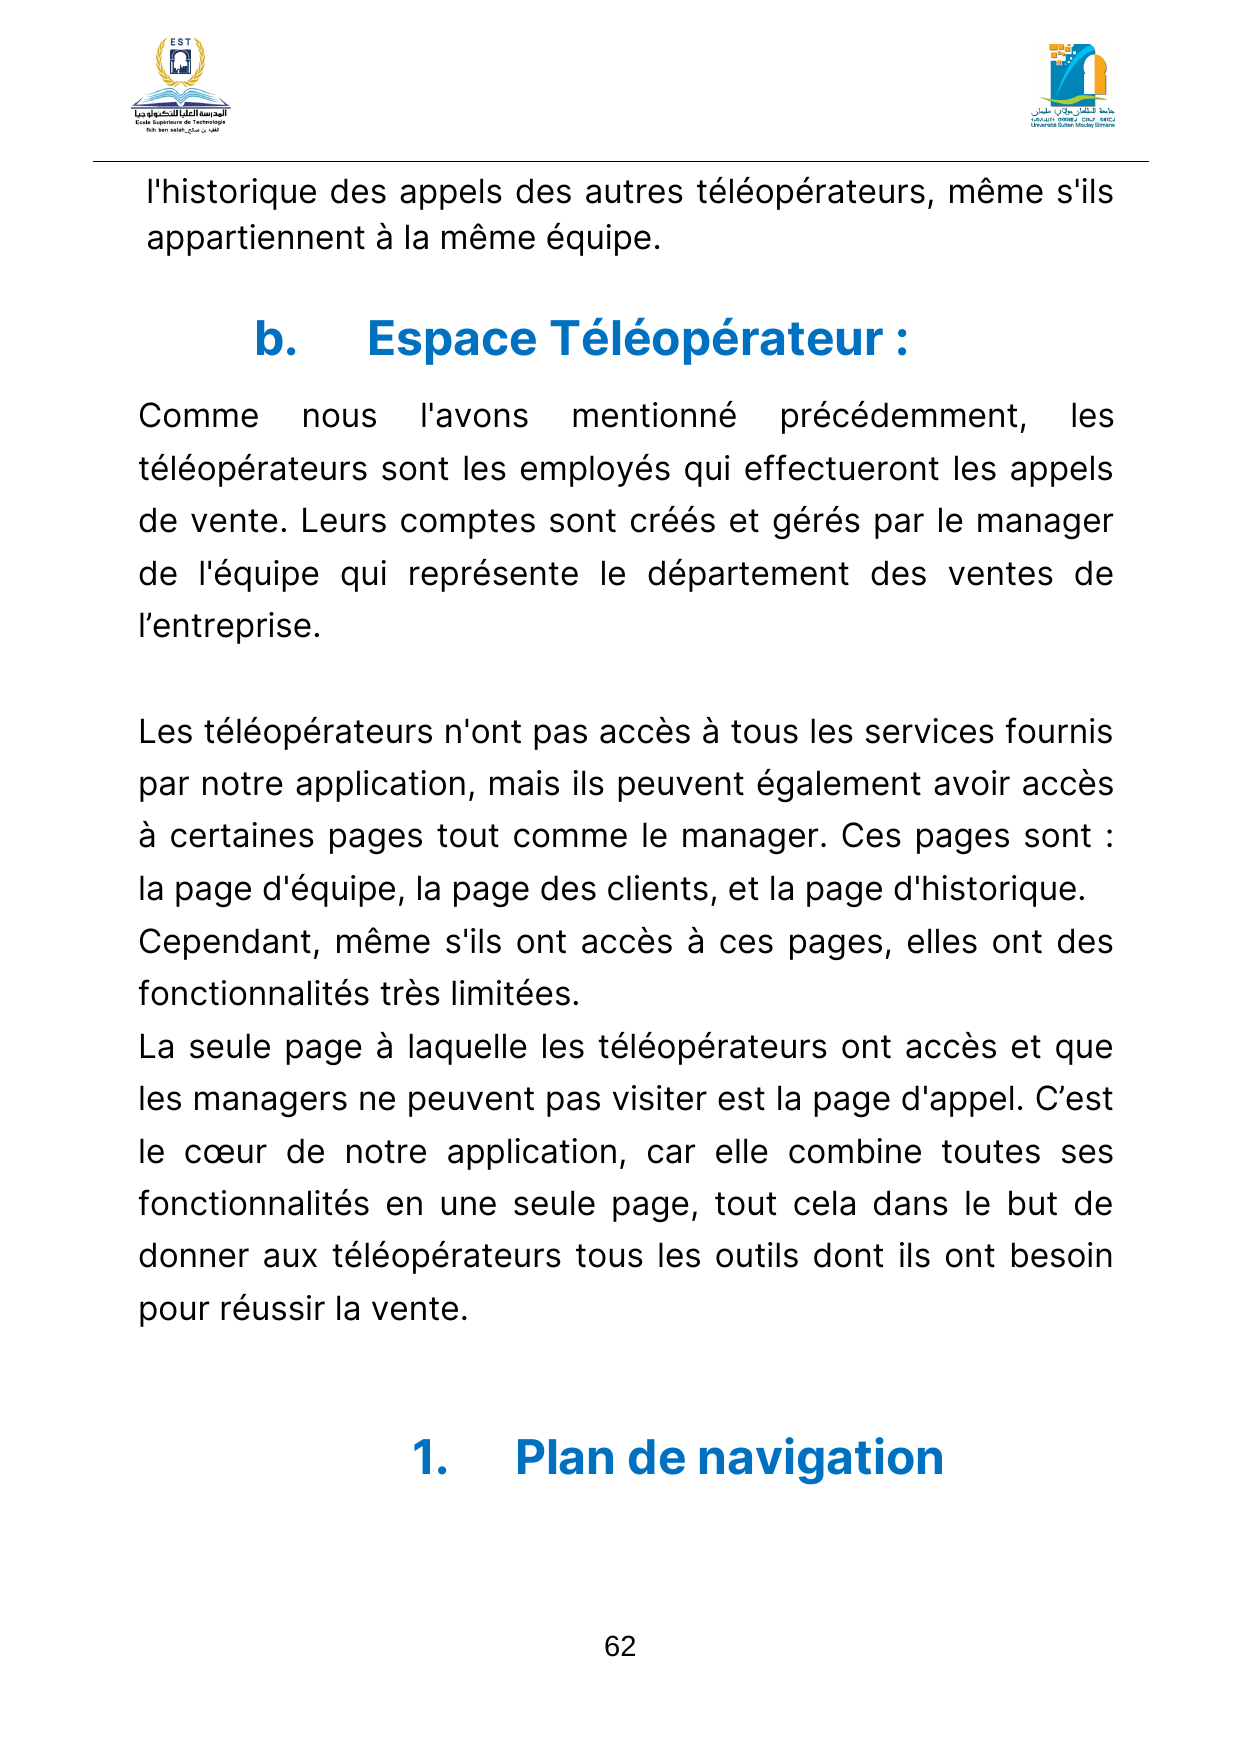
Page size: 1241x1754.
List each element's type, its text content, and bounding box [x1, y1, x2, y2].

text La seule page à laquelle les téléopérateurs ont accès et que les managers ne peuvent pas visiter est la page d'appel. C’est le cœur de notre application, car elle combine toutes ses fonctionnalités en une seule page, tout cela dans le but de donner aux téléopérateurs tous les outils dont ils ont besoin pour réussir la vente. [138, 1026, 1115, 1328]
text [146, 116, 1115, 258]
picture [1031, 44, 1115, 116]
text Comme nous l'avons mentionné précédemment, les téléopérateurs sont les employés qui effectueront les appels de vente. Leurs comptes sont créés et gérés par le manager de l'équipe qui représente le département des ventes de l’entreprise. [138, 396, 1115, 646]
text Cependant, même s'ils ont accès à ces pages, elles ont des fonctionnalités très limitées. [138, 921, 1115, 1013]
list Plan de navigation [412, 1428, 1138, 1486]
list Espace Téléopérateur : [254, 309, 1088, 367]
text Les téléopérateurs n'ont pas accès à tous les services fournis par notre application, mais ils peuvent également avoir accès à certaines pages tout comme le manager. Ces pages sont : la page d'équipe, la page des clients, et la page d'historique. [138, 711, 1115, 908]
picture [126, 23, 236, 149]
